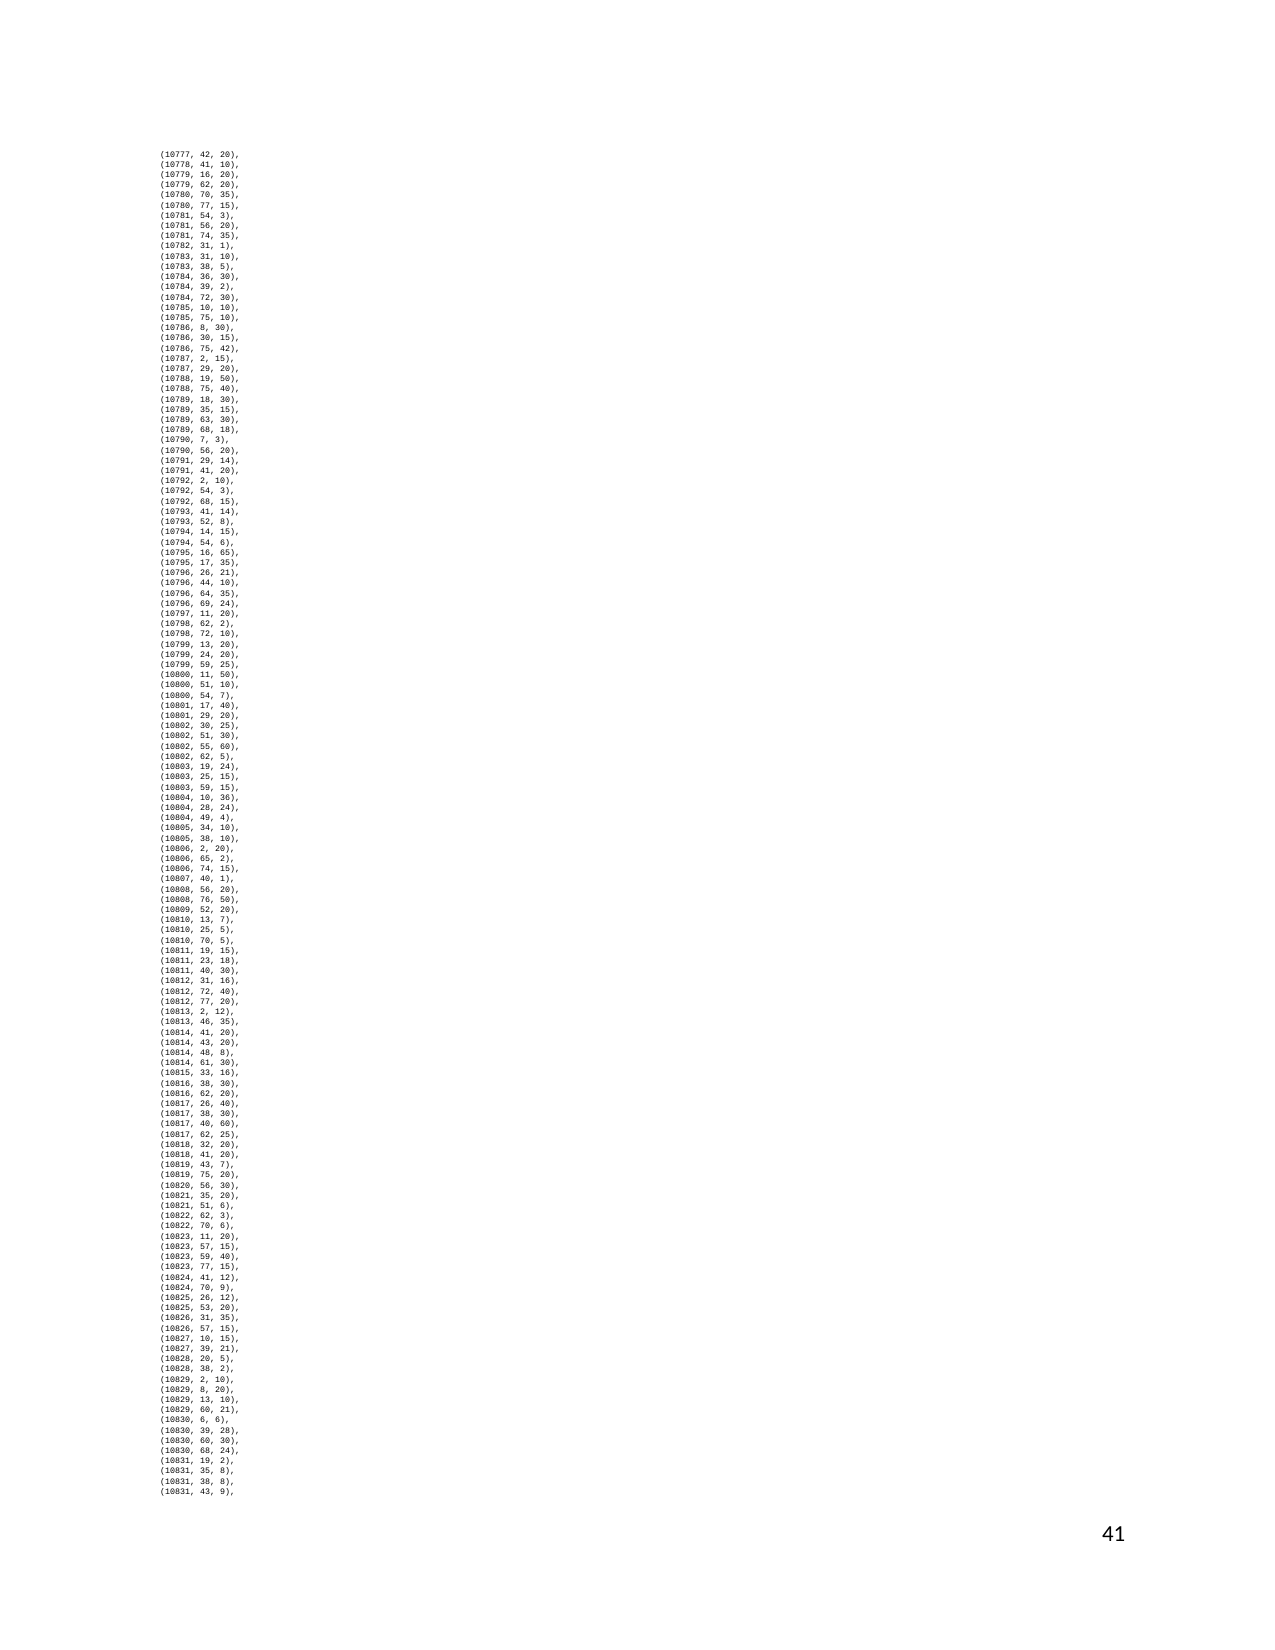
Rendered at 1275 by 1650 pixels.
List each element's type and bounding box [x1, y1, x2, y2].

text [150, 150, 1125, 1497]
